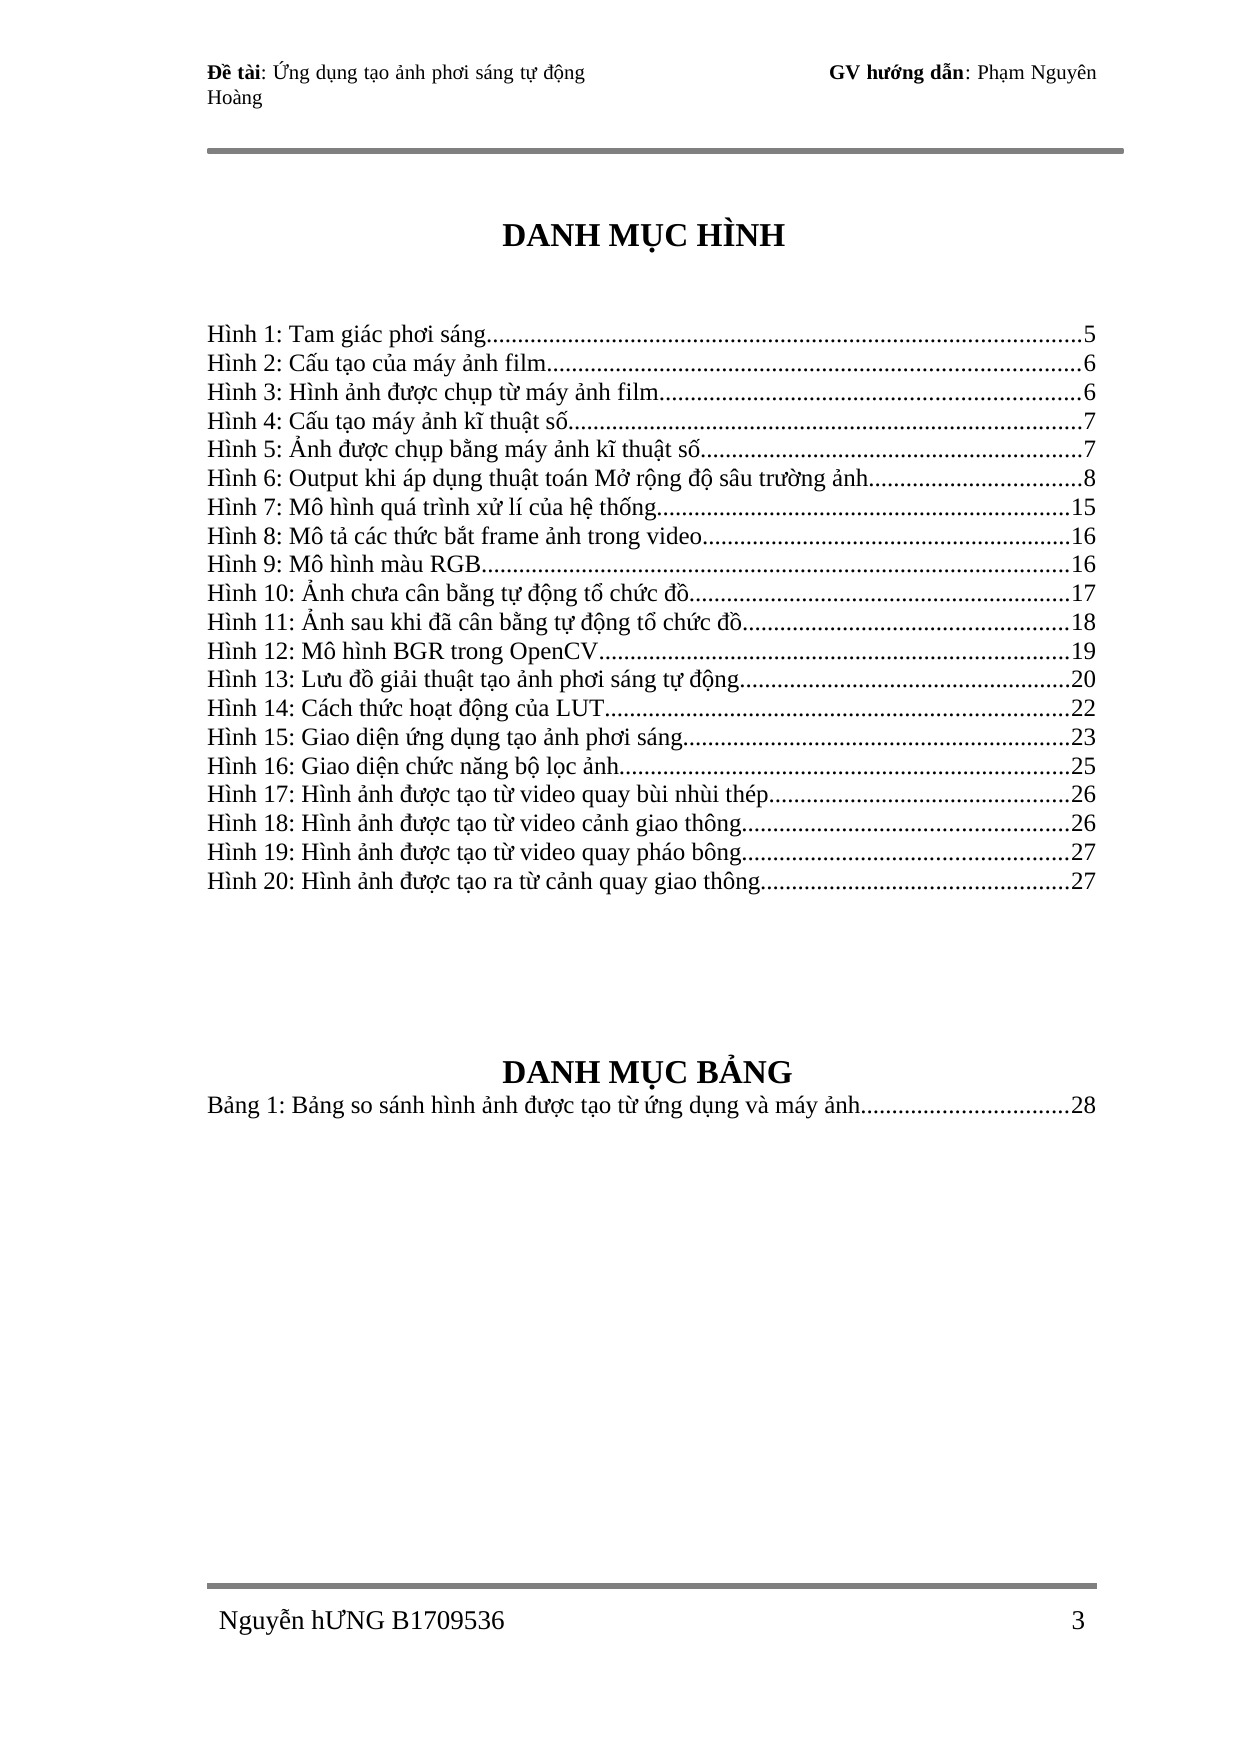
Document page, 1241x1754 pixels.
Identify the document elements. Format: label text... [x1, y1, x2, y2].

subtitle DANH MỤC HÌNH [207, 216, 1097, 254]
text Hình 6: Output khi áp dụng thuật toán Mở rộng độ sâu trường ảnh 8 [207, 463, 1097, 492]
text Hình 8: Mô tả các thức bắt frame ảnh trong video 16 [207, 521, 1097, 549]
text Hình 18: Hình ảnh được tạo từ video cảnh giao thông 26 [207, 808, 1097, 837]
text Hình 12: Mô hình BGR trong OpenCV 19 [207, 636, 1097, 664]
text Hình 13: Lưu đồ giải thuật tạo ảnh phơi sáng tự động 20 [207, 664, 1097, 693]
text Hình 10: Ảnh chưa cân bằng tự động tổ chức đồ 17 [207, 578, 1097, 607]
text Hình 9: Mô hình màu RGB 16 [207, 549, 1097, 578]
text Hình 17: Hình ảnh được tạo từ video quay bùi nhùi thép 26 [207, 779, 1097, 808]
text Hình 4: Cấu tạo máy ảnh kĩ thuật số 7 [207, 406, 1097, 434]
text Hình 15: Giao diện ứng dụng tạo ảnh phơi sáng 23 [207, 722, 1097, 751]
subtitle DANH MỤC BẢNG [207, 1052, 1097, 1090]
text Hình 19: Hình ảnh được tạo từ video quay pháo bông 27 [207, 837, 1097, 866]
text Hình 7: Mô hình quá trình xử lí của hệ thống 15 [207, 492, 1097, 521]
text Hình 2: Cấu tạo của máy ảnh film 6 [207, 348, 1097, 377]
text Hình 5: Ảnh được chụp bằng máy ảnh kĩ thuật số 7 [207, 434, 1097, 463]
text Hình 16: Giao diện chức năng bộ lọc ảnh 25 [207, 751, 1097, 779]
text Hình 20: Hình ảnh được tạo ra từ cảnh quay giao thông 27 [207, 866, 1097, 894]
text Hình 14: Cách thức hoạt động của LUT 22 [207, 693, 1097, 722]
text Hình 1: Tam giác phơi sáng 5 [207, 319, 1097, 348]
text Hình 3: Hình ảnh được chụp từ máy ảnh film 6 [207, 377, 1097, 406]
text Bảng 1: Bảng so sánh hình ảnh được tạo từ ứng dụng và máy ảnh 28 [207, 1090, 1097, 1119]
text Hình 11: Ảnh sau khi đã cân bằng tự động tổ chức đồ 18 [207, 607, 1097, 636]
